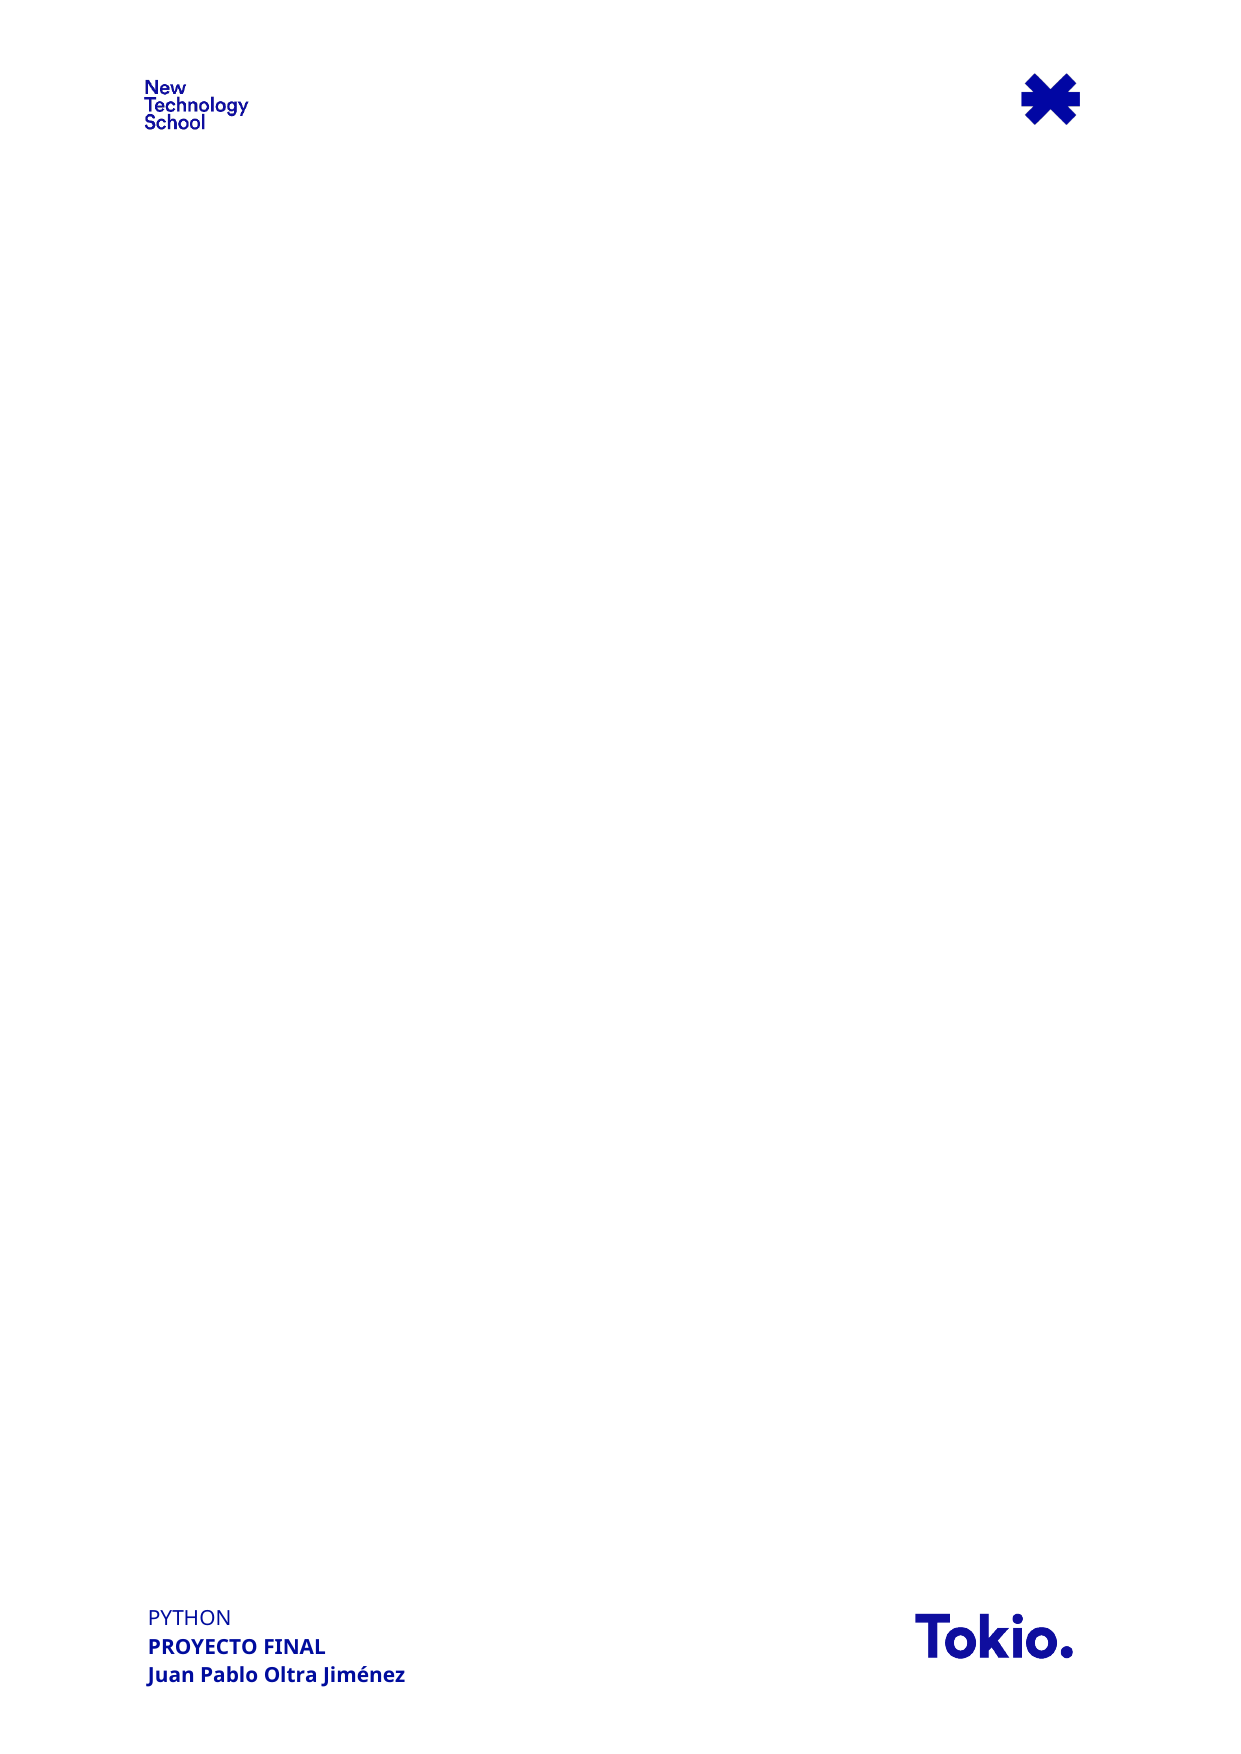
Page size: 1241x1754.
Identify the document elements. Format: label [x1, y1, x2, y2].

picture [908, 1591, 1078, 1680]
picture [1022, 74, 1079, 124]
picture [139, 74, 253, 134]
